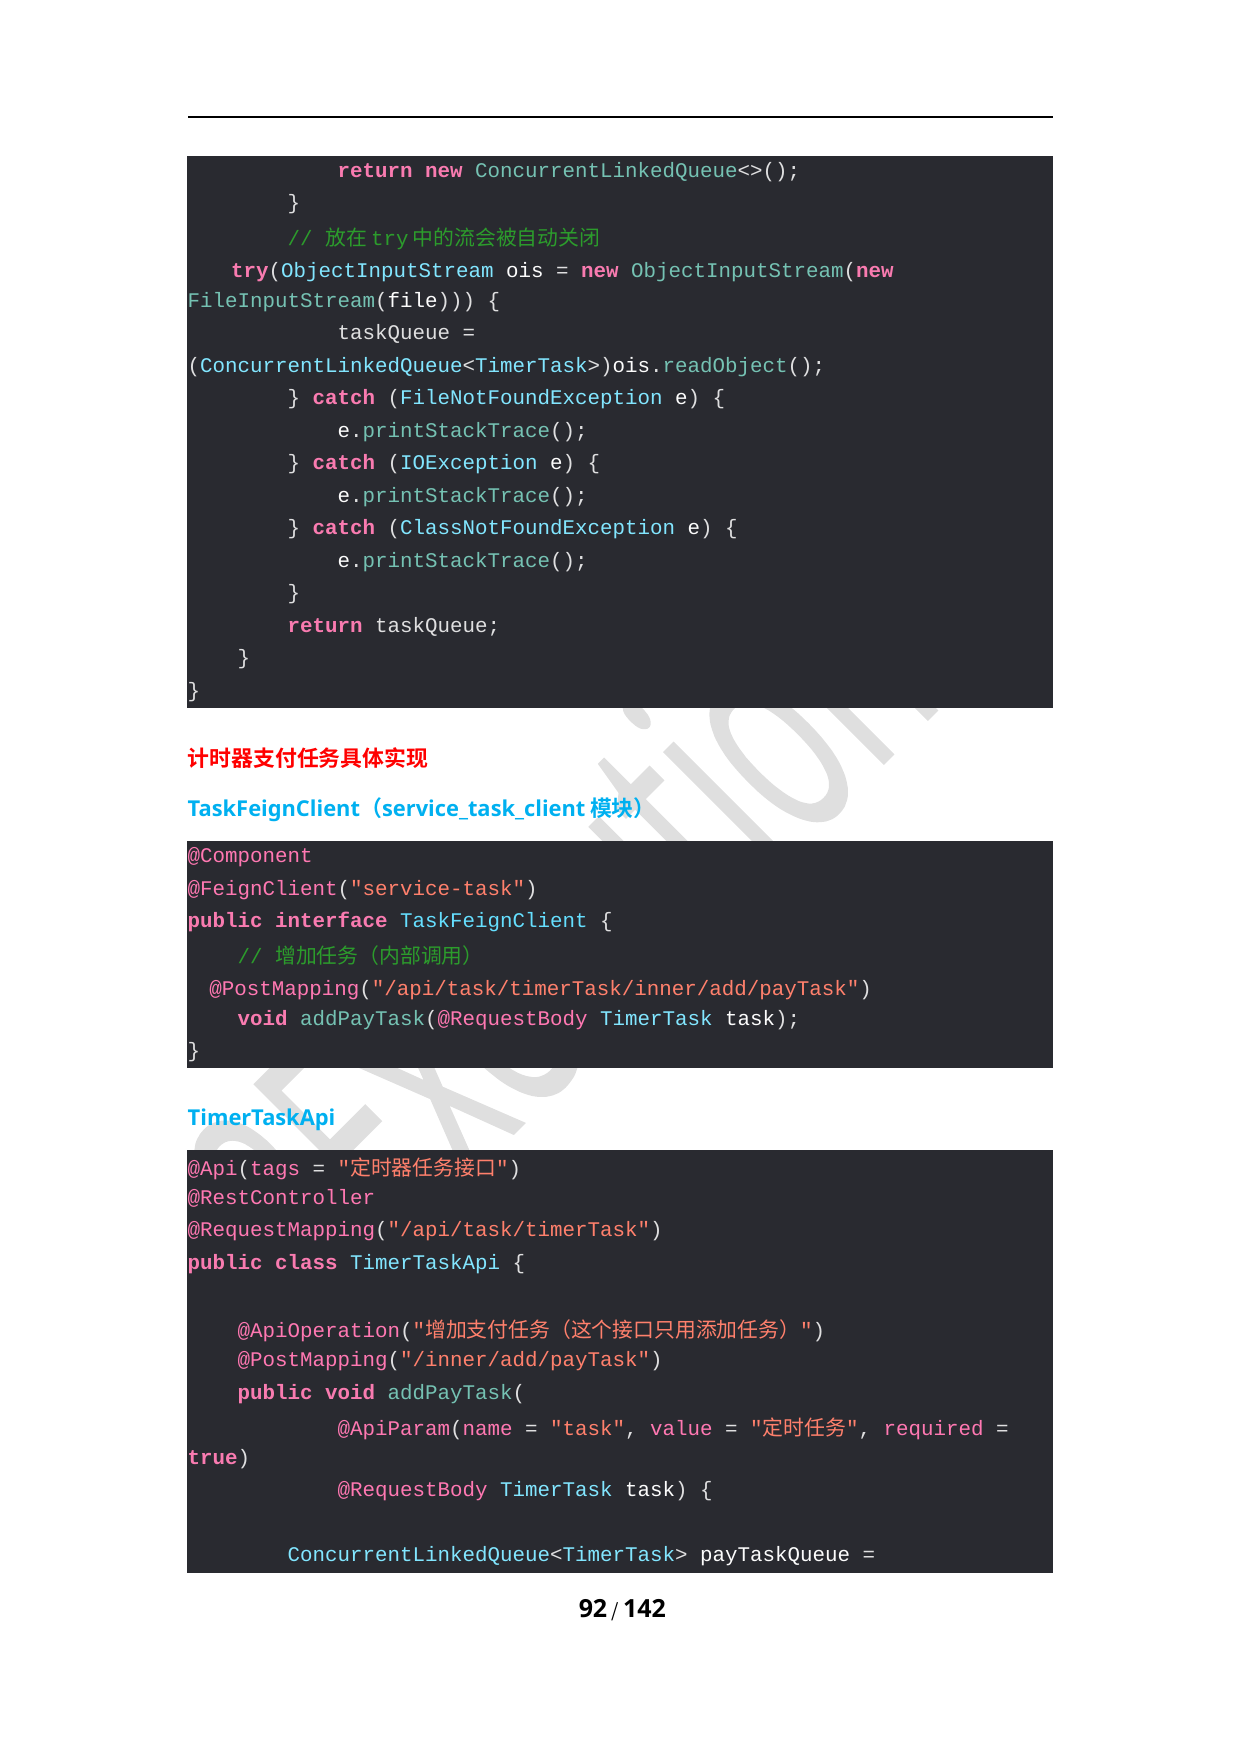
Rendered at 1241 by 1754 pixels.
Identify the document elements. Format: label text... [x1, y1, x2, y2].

text 计时器支付任务具体实现 [187, 741, 1053, 773]
text TaskFeignClient（service_task_client模块） [187, 791, 1053, 823]
text @Component @FeignClient("service-task") public interface TaskFeignClient { // 增加任务（内部调用） @PostMapping("/api/task/timerTask/inner/add/payTask") void addPayTask(@RequestBody TimerTask task); } [187, 841, 1053, 1068]
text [187, 156, 1053, 708]
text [187, 1150, 1053, 1573]
text TimerTaskApi [187, 1101, 1053, 1133]
